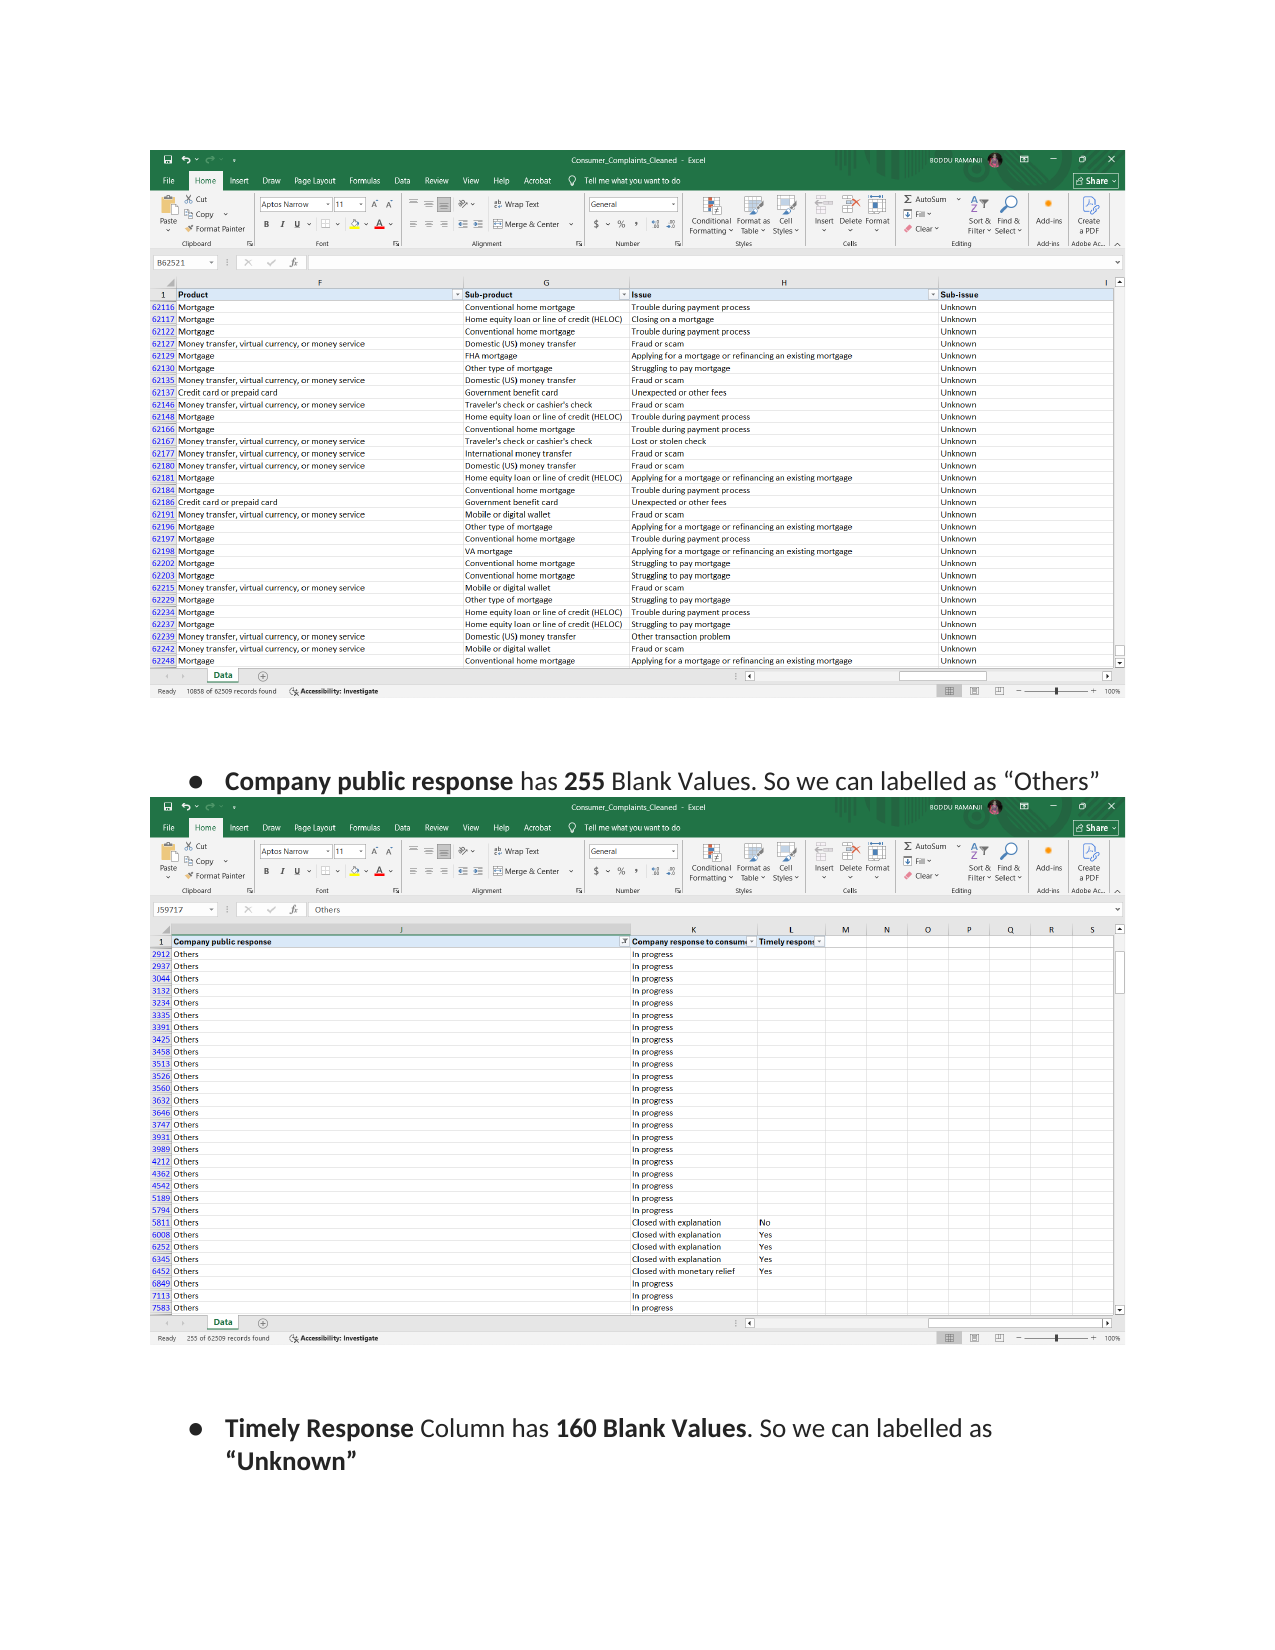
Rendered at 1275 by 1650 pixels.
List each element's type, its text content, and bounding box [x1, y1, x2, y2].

list Timely Response Column has 160 Blank Values. So we can labelled as “Unknown” [187, 1411, 1125, 1477]
picture [150, 797, 1125, 1345]
list Company public response has 255 Blank Values. So we can labelled as “Others” [187, 764, 1125, 797]
picture [150, 150, 1125, 698]
